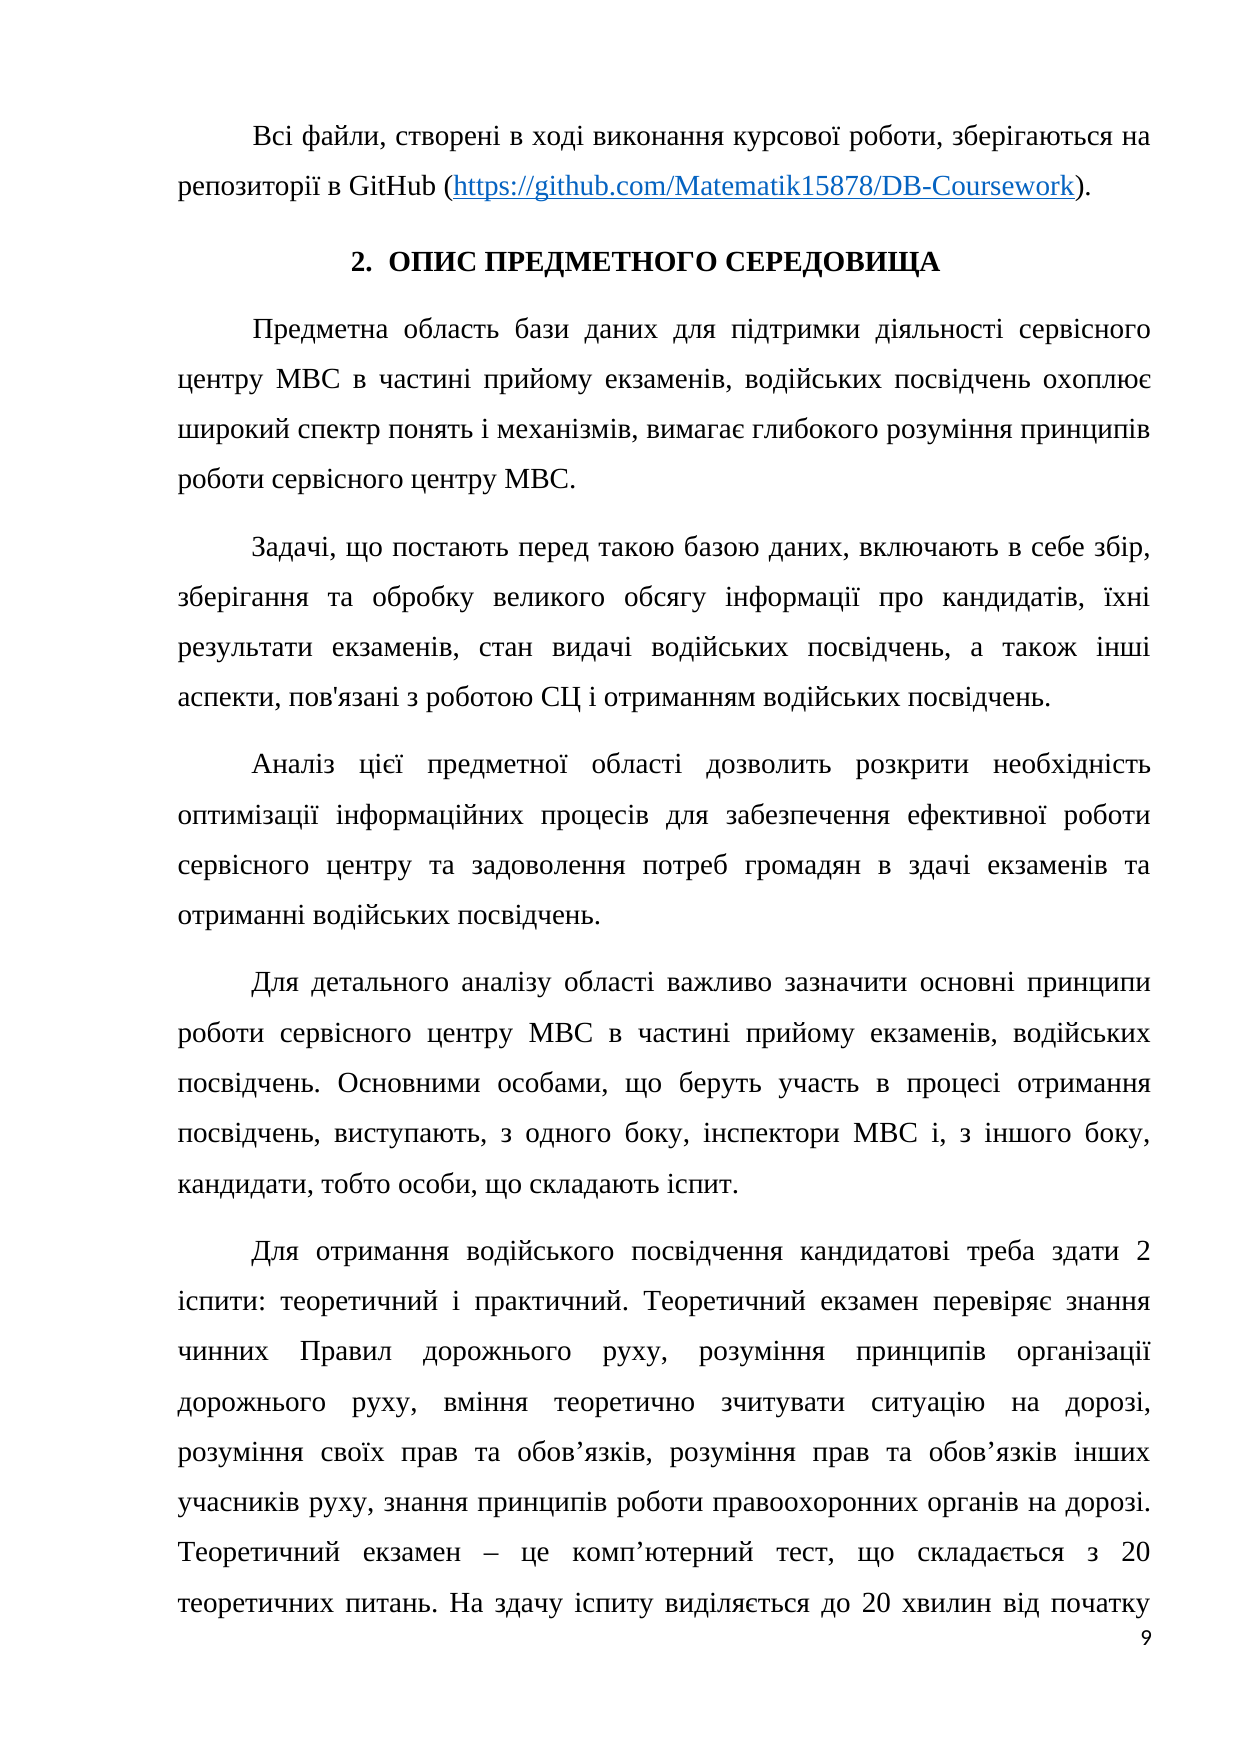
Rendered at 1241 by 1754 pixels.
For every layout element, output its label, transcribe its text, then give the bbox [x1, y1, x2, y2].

subtitle ОПИС ПРЕДМЕТНОГО СЕРЕДОВИЩА [140, 244, 1152, 277]
text Задачі, що постають перед такою базою даних, включають в себе збір, зберігання та обробку великого обсягу інформації про кандидатів, їхні результати екзаменів, стан видачі водійських посвідчень, а також інші аспекти, пов'язані з роботою СЦ і отриманням водійських посвідчень. [177, 529, 1152, 713]
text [177, 1233, 1152, 1618]
text Всі файли, створені в ході виконання курсової роботи, зберігаються на репозиторії в GitHub (https://github.com/Matematik15878/DB-Coursework). [177, 118, 1152, 202]
text Предметна область бази даних для підтримки діяльності сервісного центру МВС в частині прийому екзаменів, водійських посвідчень охоплює широкий спектр понять і механізмів, вимагає глибокого розуміння принципів роботи сервісного центру МВС. [177, 311, 1152, 495]
text Аналіз цієї предметної області дозволить розкрити необхідність оптимізації інформаційних процесів для забезпечення ефективної роботи сервісного центру та задоволення потреб громадян в здачі екзаменів та отриманні водійських посвідчень. [177, 747, 1152, 931]
text Для детального аналізу області важливо зазначити основні принципи роботи сервісного центру МВС в частині прийому екзаменів, водійських посвідчень. Основними особами, що беруть участь в процесі отримання посвідчень, виступають, з одного боку, інспектори МВС і, з іншого боку, кандидати, тобто особи, що складають іспит. [177, 964, 1152, 1199]
